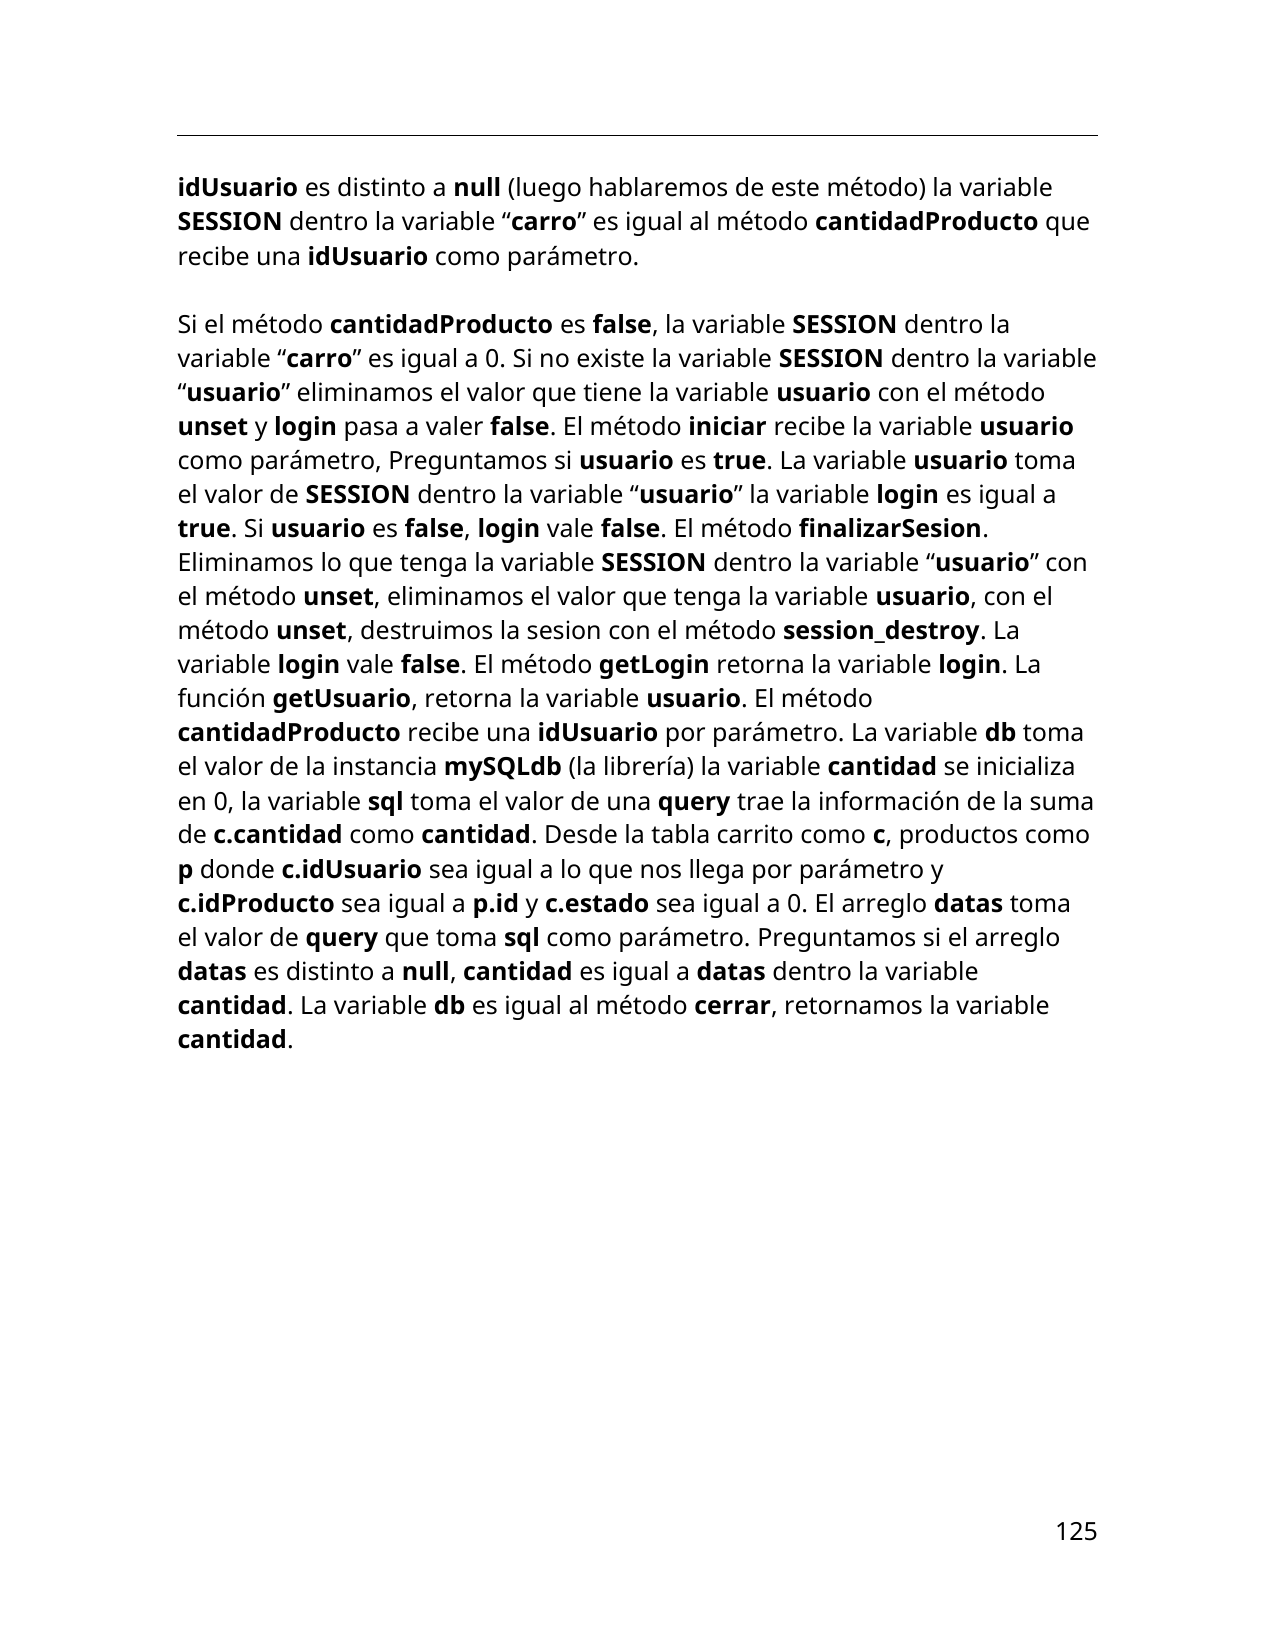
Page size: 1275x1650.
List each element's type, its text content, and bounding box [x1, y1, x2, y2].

text Si el método cantidadProducto es false, la variable SESSION dentro la variable “carro” es igual a 0. Si no existe la variable SESSION dentro la variable “usuario” eliminamos el valor que tiene la variable usuario con el método unset y login pasa a valer false. El método iniciar recibe la variable usuario como parámetro, Preguntamos si usuario es true. La variable usuario toma el valor de SESSION dentro la variable “usuario” la variable login es igual a true. Si usuario es false, login vale false. El método finalizarSesion. Eliminamos lo que tenga la variable SESSION dentro la variable “usuario” con el método unset, eliminamos el valor que tenga la variable usuario, con el método unset, destruimos la sesion con el método session_destroy. La variable login vale false. El método getLogin retorna la variable login. La función getUsuario, retorna la variable usuario. El método cantidadProducto recibe una idUsuario por parámetro. La variable db toma el valor de la instancia mySQLdb (la librería) la variable cantidad se inicializa en 0, la variable sql toma el valor de una query trae la información de la suma de c.cantidad como cantidad. Desde la tabla carrito como c, productos como p donde c.idUsuario sea igual a lo que nos llega por parámetro y c.idProducto sea igual a p.id y c.estado sea igual a 0. El arreglo datas toma el valor de query que toma sql como parámetro. Preguntamos si el arreglo datas es distinto a null, cantidad es igual a datas dentro la variable cantidad. La variable db es igual al método cerrar, retornamos la variable cantidad. [177, 306, 1098, 1056]
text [177, 170, 1098, 272]
